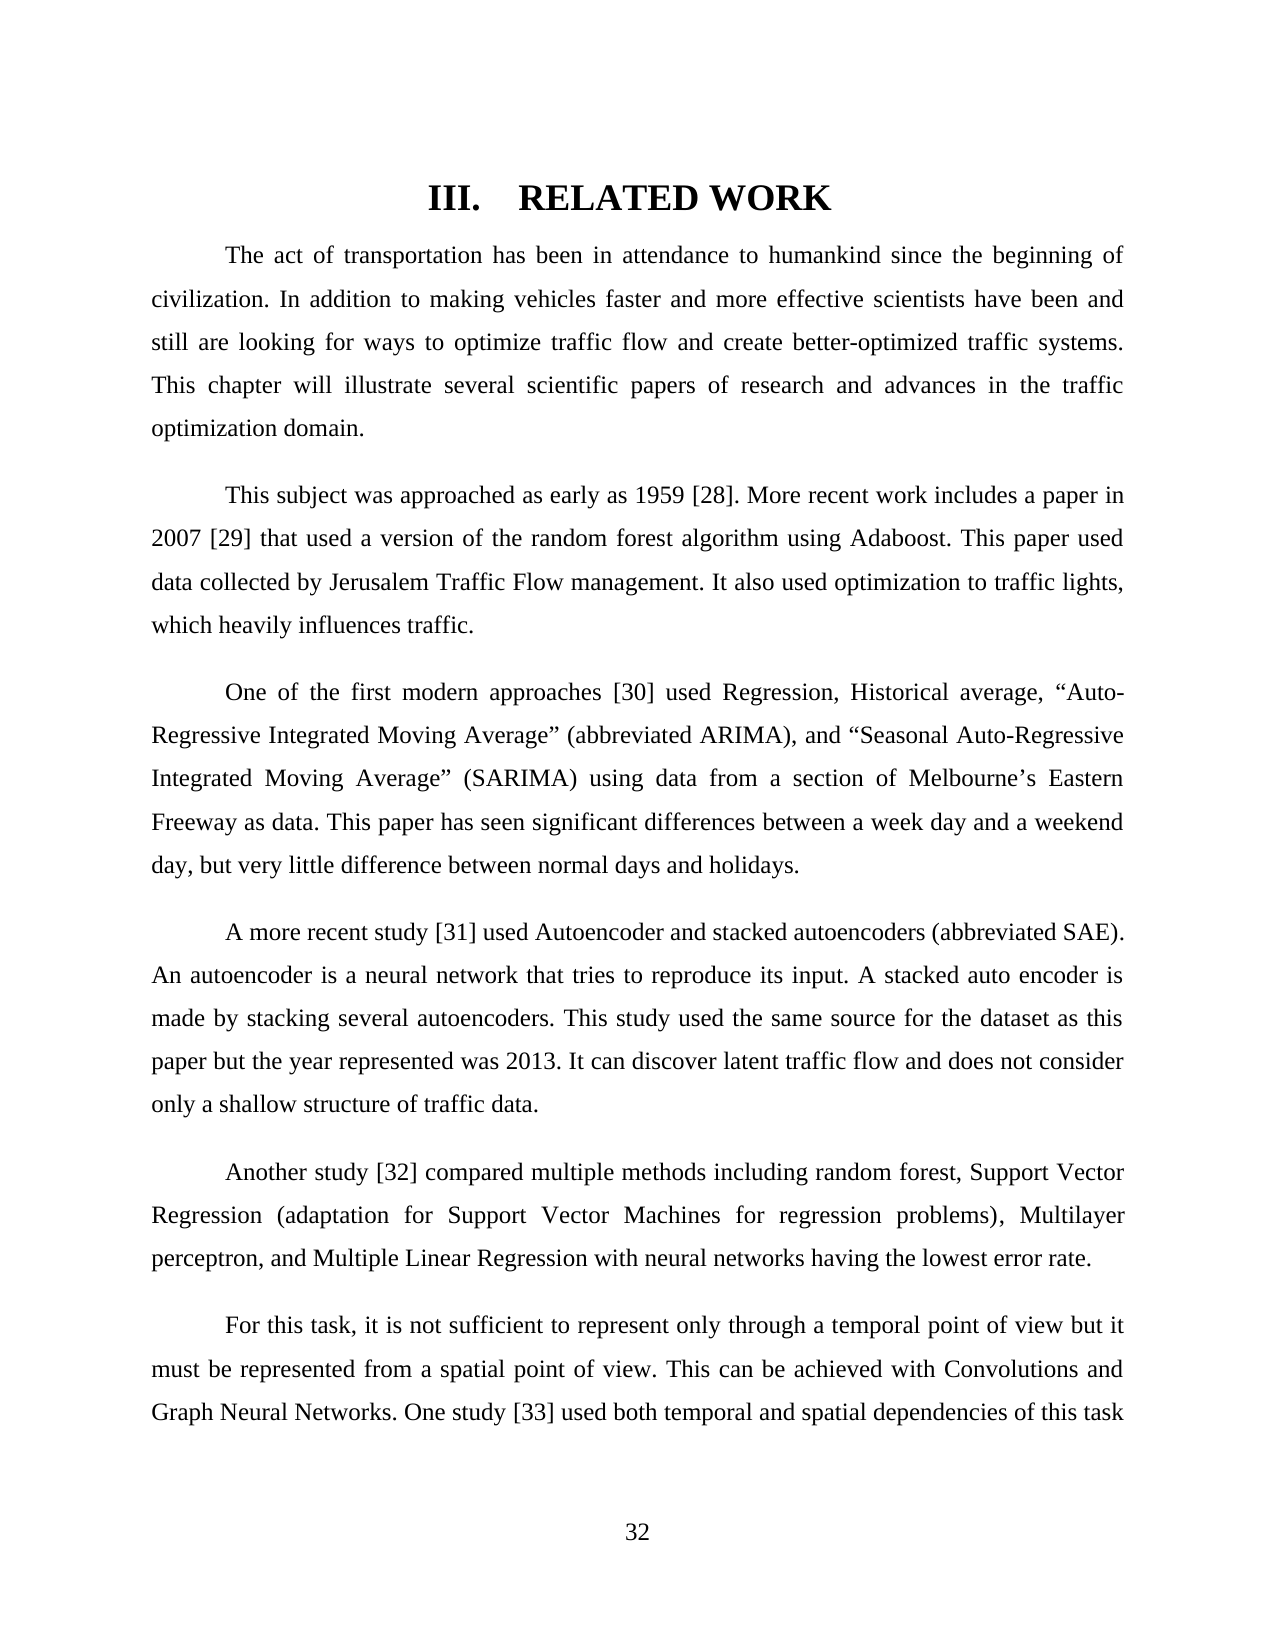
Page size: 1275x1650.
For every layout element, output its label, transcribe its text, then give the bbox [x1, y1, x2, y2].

text A more recent study used Autoencoder and stacked autoencoders (abbreviated SAE). An autoencoder is a neural network that tries to reproduce its input. A stacked auto encoder is made by stacking several autoencoders. This study used the same source for the dataset as this paper but the year represented was 2013. It can discover latent traffic flow and does not consider only a shallow structure of traffic data. [150, 917, 1125, 1118]
subtitle RELATED WORK [187, 175, 1125, 218]
text This subject was approached as early as 1959. More recent work includes a paper in 2007 that used a version of the random forest algorithm using Adaboost. This paper used data collected by Jerusalem Traffic Flow management. It also used optimization to traffic lights, which heavily influences traffic. [150, 480, 1125, 638]
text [150, 1311, 1125, 1426]
text One of the first modern approaches used Regression, Historical average, “Auto-Regressive Integrated Moving Average” (abbreviated ARIMA), and “Seasonal Auto-Regressive Integrated Moving Average” (SARIMA) using data from a section of Melbourne’s Eastern Freeway as data. This paper has seen significant differences between a week day and a weekend day, but very little difference between normal days and holidays. [150, 677, 1125, 878]
text The act of transportation has been in attendance to humankind since the beginning of civilization. In addition to making vehicles faster and more effective scientists have been and still are looking for ways to optimize traffic flow and create better-optimized traffic systems. This chapter will illustrate several scientific papers of research and advances in the traffic optimization domain. [150, 241, 1125, 442]
text Another study compared multiple methods including random forest, Support Vector Regression (adaptation for Support Vector Machines for regression problems), Multilayer perceptron, and Multiple Linear Regression with neural networks having the lowest error rate. [150, 1157, 1125, 1272]
